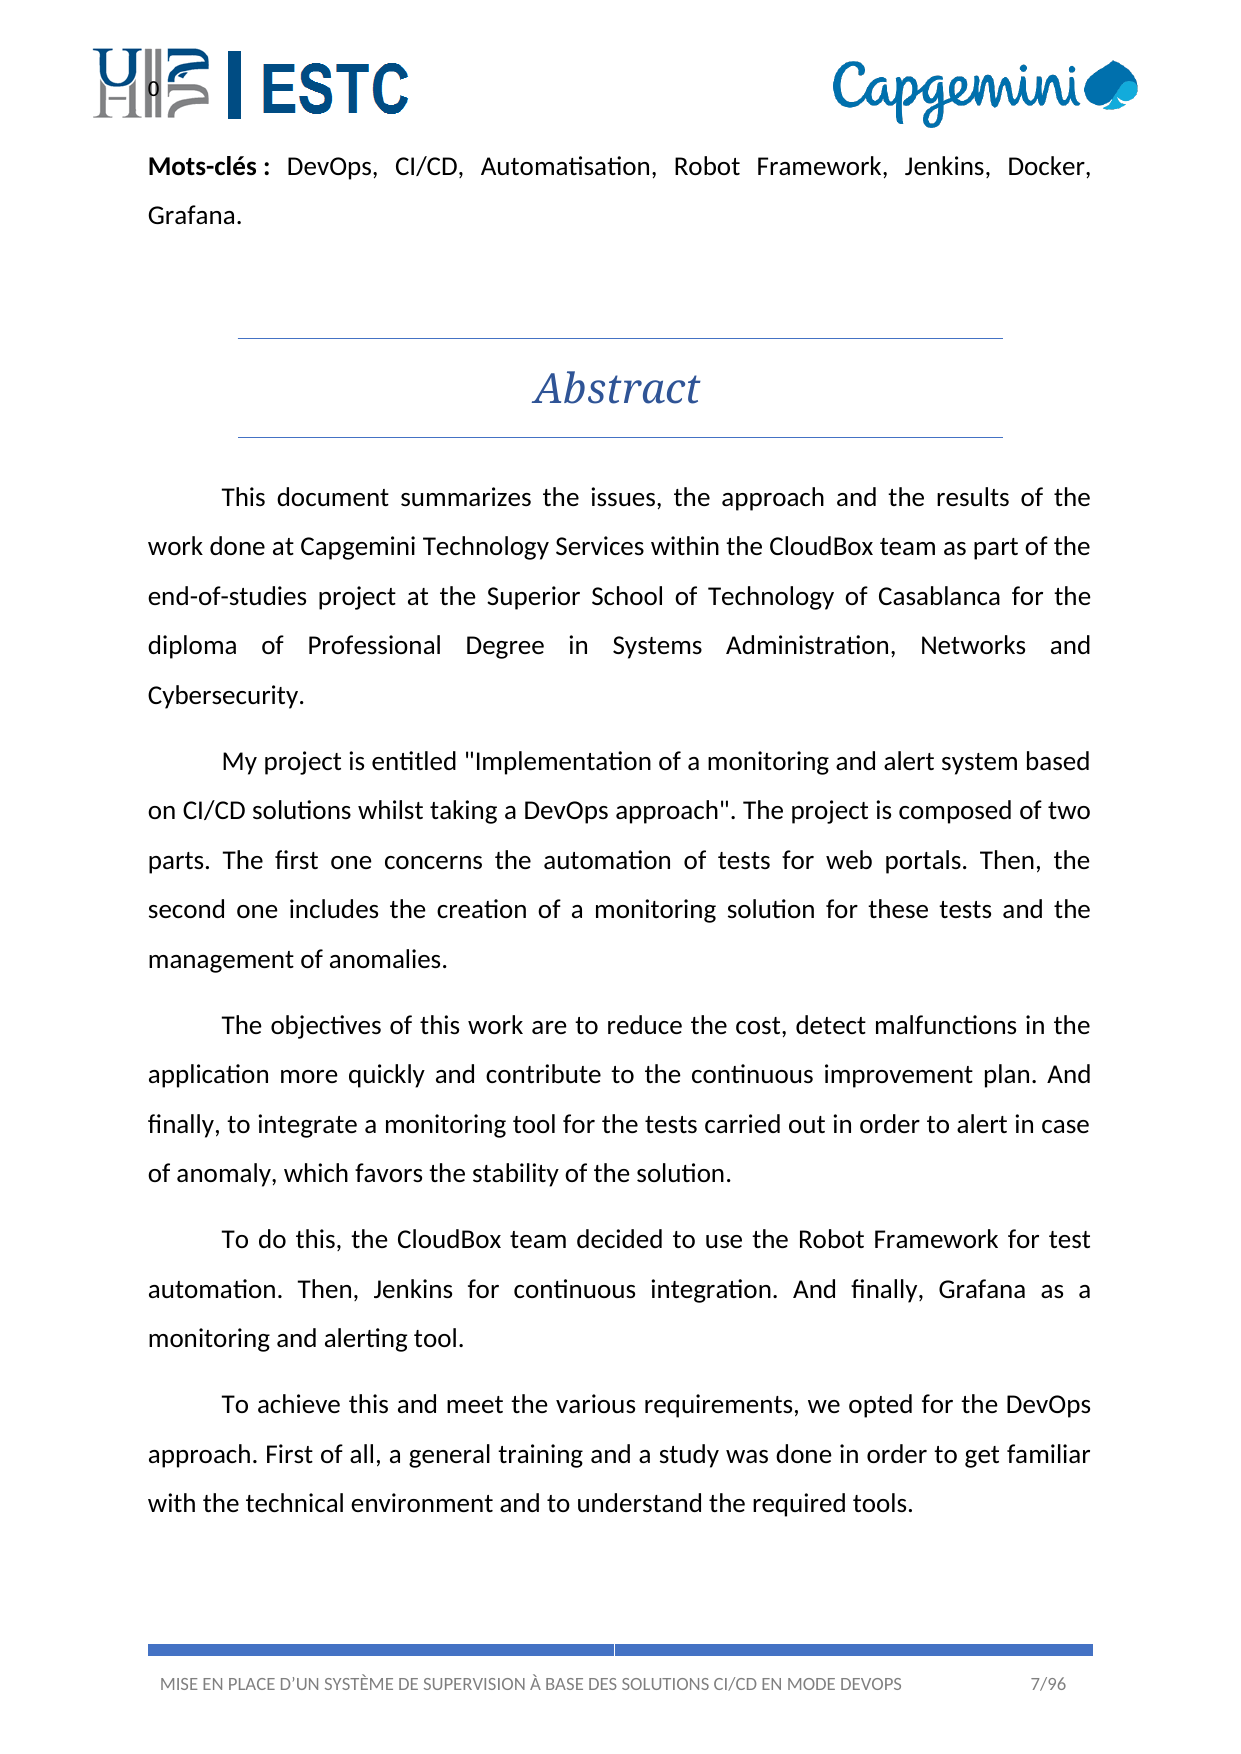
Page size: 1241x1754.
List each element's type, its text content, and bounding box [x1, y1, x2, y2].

text To do this, the CloudBox team decided to use the Robot Framework for test automation. Then, Jenkins for continuous integration. And finally, Grafana as a monitoring and alerting tool. [148, 1223, 1093, 1354]
text My project is entitled "Implementation of a monitoring and alert system based on CI/CD solutions whilst taking a DevOps approach". The project is composed of two parts. The first one concerns the automation of tests for web portals. Then, the second one includes the creation of a monitoring solution for these tests and the management of anomalies. [148, 744, 1093, 975]
text The objectives of this work are to reduce the cost, detect malfunctions in the application more quickly and contribute to the continuous improvement plan. And finally, to integrate a monitoring tool for the tests carried out in order to alert in case of anomaly, which favors the stability of the solution. [148, 1008, 1093, 1189]
text This document summarizes the issues, the approach and the results of the work done at Capgemini Technology Services within the CloudBox team as part of the end-of-studies project at the Superior School of Technology of Casablanca for the diploma of Professional Degree in Systems Administration, Networks and Cybersecurity. [148, 480, 1093, 711]
text To achieve this and meet the various requirements, we opted for the DevOps approach. First of all, a general training and a study was done in order to get familiar with the technical environment and to understand the required tools. [148, 1388, 1093, 1520]
picture [833, 60, 1139, 128]
subtitle Abstract [238, 339, 1003, 437]
text Mots-clés : DevOps, CI/CD, Automatisation, Robot Framework, Jenkins, Docker, Grafana. [148, 149, 1093, 231]
picture [87, 40, 418, 136]
